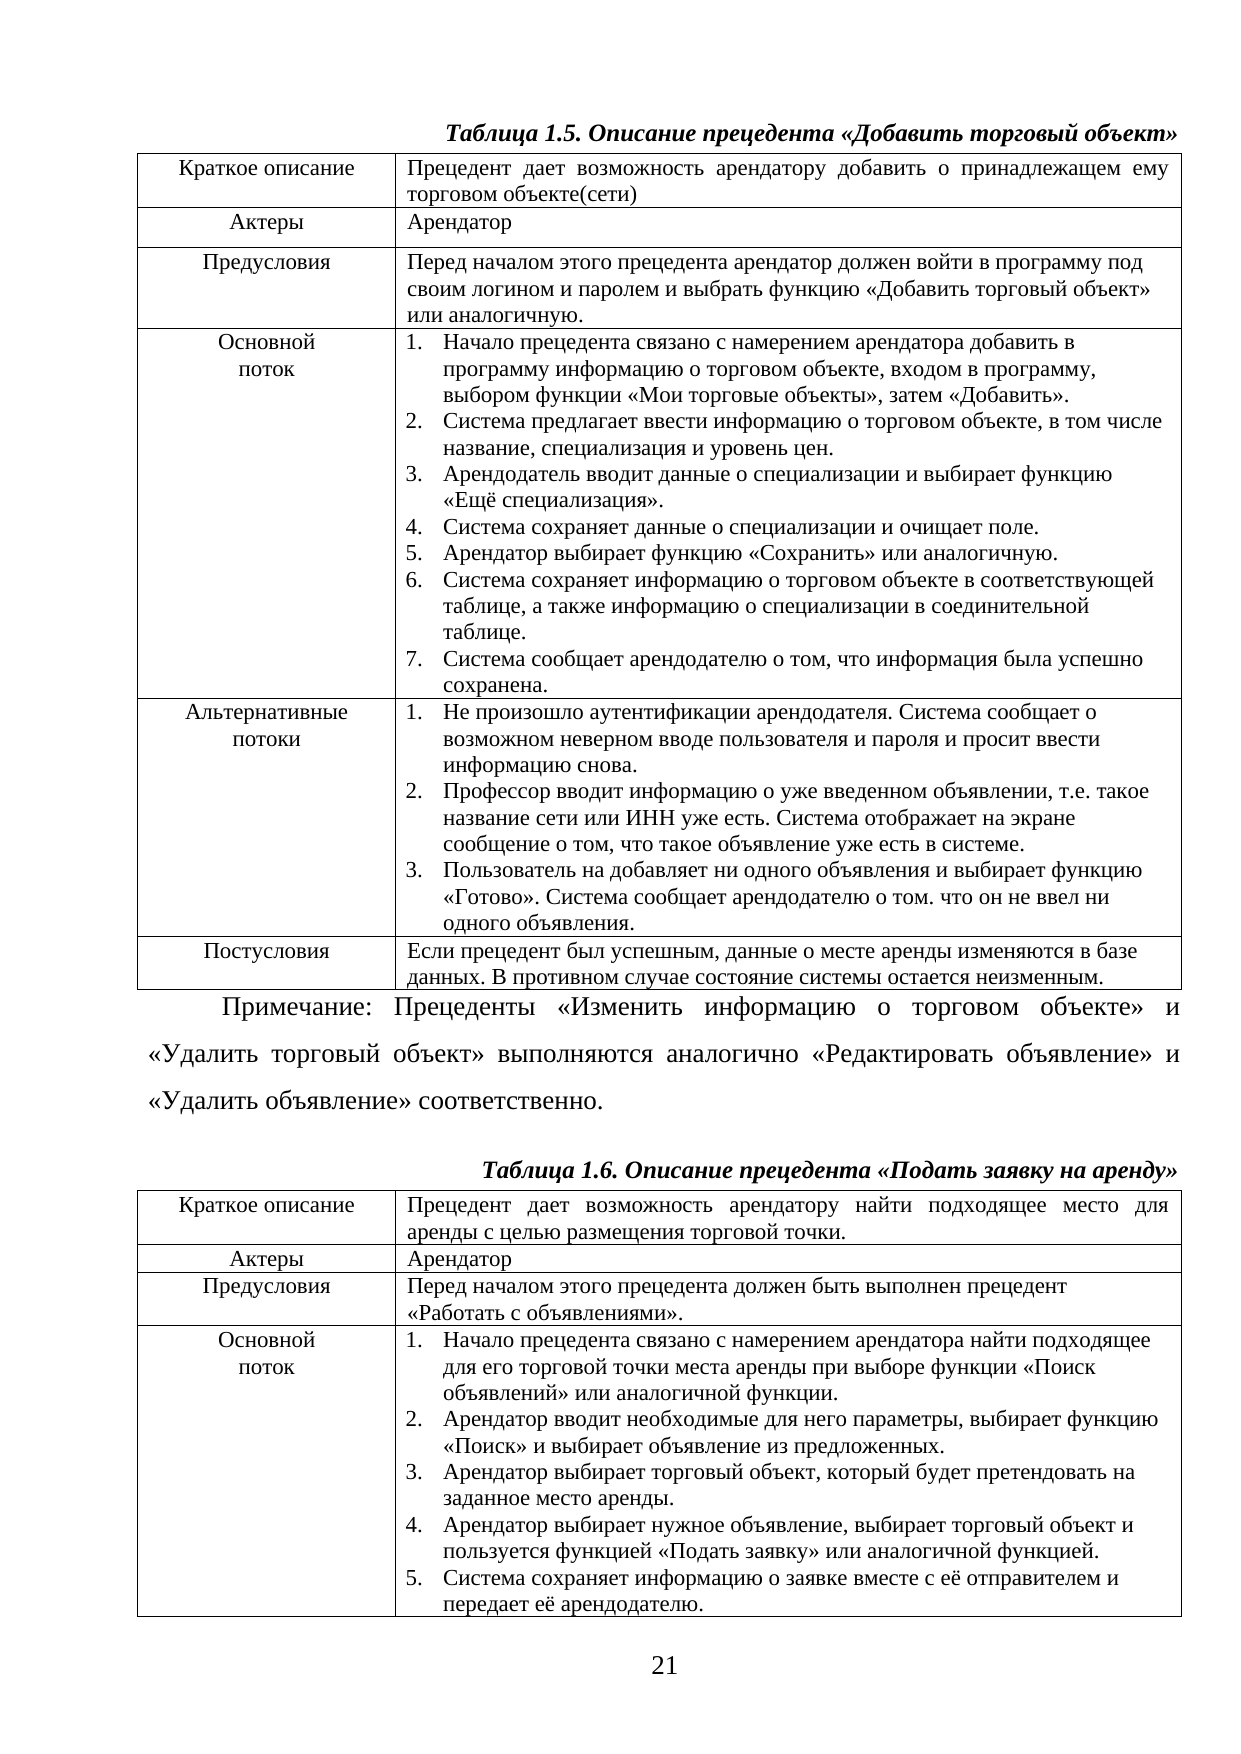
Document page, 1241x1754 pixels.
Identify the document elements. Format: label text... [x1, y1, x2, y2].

table_cell Основной поток [138, 329, 395, 697]
table_cell Основной поток [138, 1326, 395, 1616]
text Таблица 1.6. Описание прецедента «Подать заявку на аренду» [148, 1155, 1181, 1184]
table_cell Арендатор [396, 1245, 1181, 1272]
table_cell Перед началом этого прецедента арендатор должен войти в программу под своим логином и паролем и выбрать функцию «Добавить торговый объект» или аналогичную. [396, 248, 1181, 327]
table_header Прецедент дает возможность арендатору найти подходящее место для аренды с целью размещения торговой точки. [396, 1191, 1181, 1244]
table_cell Арендатор [396, 208, 1181, 247]
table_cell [396, 1326, 1181, 1616]
table_header Краткое описание [138, 1191, 395, 1244]
table_cell Постусловия [138, 937, 395, 989]
table_header Краткое описание [138, 154, 395, 207]
table_cell Не произошло аутентификации арендодателя. Система сообщает о возможном неверном вводе пользователя и пароля и просит ввести информацию снова. Профессор вводит информацию о уже введенном объявлении, т.е. такое название сети или ИНН уже есть. Система отображает на экране сообщение о том, что такое объявление уже есть в системе. Пользователь на добавляет ни одного объявления и выбирает функцию «Готово». Система сообщает арендодателю о том. что он не ввел ни одного объявления. [396, 699, 1181, 936]
text Таблица 1.5. Описание прецедента «Добавить торговый объект» [148, 118, 1181, 147]
table_cell Начало прецедента связано с намерением арендатора добавить в программу информацию о торговом объекте, входом в программу, выбором функции «Мои торговые объекты», затем «Добавить». Система предлагает ввести информацию о торговом объекте, в том числе название, специализация и уровень цен. Арендодатель вводит данные о специализации и выбирает функцию «Ещё специализация». Система сохраняет данные о специализации и очищает поле. Арендатор выбирает функцию «Сохранить» или аналогичную. Система сохраняет информацию о торговом объекте в соответствующей таблице, а также информацию о специализации в соединительной таблице. Система сообщает арендодателю о том, что информация была успешно сохранена. [396, 329, 1181, 697]
text Примечание: Прецеденты «Изменить информацию о торговом объекте» и «Удалить торговый объект» выполняются аналогично «Редактировать объявление» и «Удалить объявление» соответственно. [148, 990, 1181, 1115]
table_cell Актеры [138, 1245, 395, 1272]
table_cell Альтернативные потоки [138, 699, 395, 936]
table_cell Если прецедент был успешным, данные о месте аренды изменяются в базе данных. В противном случае состояние системы остается неизменным. [396, 937, 1181, 989]
table_cell Предусловия [138, 1273, 395, 1325]
table_cell Предусловия [138, 248, 395, 327]
table_header Прецедент дает возможность арендатору добавить о принадлежащем ему торговом объекте(сети) [396, 154, 1181, 207]
table_cell Перед началом этого прецедента должен быть выполнен прецедент «Работать с объявлениями». [396, 1273, 1181, 1325]
table_cell Актеры [138, 208, 395, 247]
